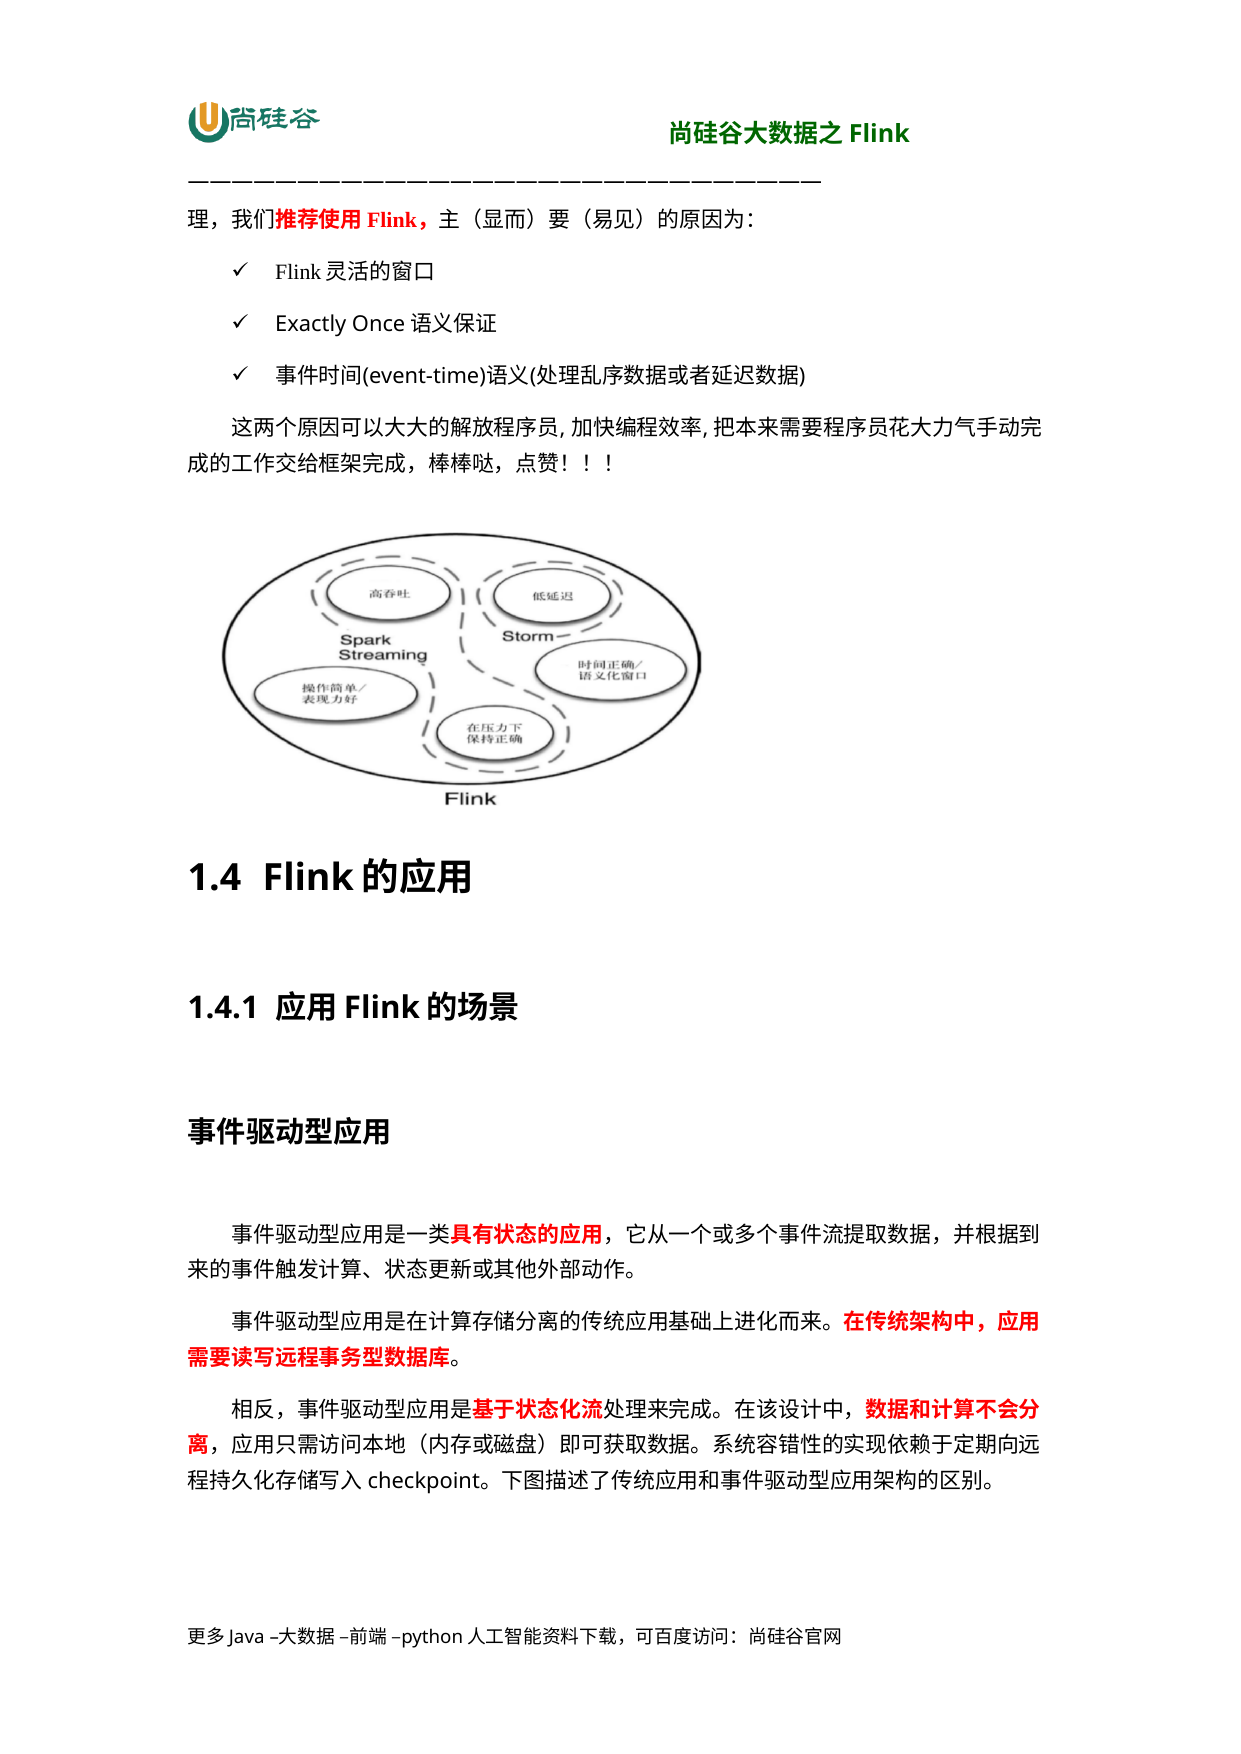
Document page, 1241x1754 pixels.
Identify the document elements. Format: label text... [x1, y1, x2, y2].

subtitle Flink的应用 [187, 841, 1053, 906]
list Exactly Once语义保证 [231, 306, 1053, 338]
text 如果企业中非要技术选型从Spark和Flink这两个主流框架中选择一个来进行流数据处理，我们推荐使用Flink，主（显而）要（易见）的原因为： [187, 202, 1053, 234]
text 事件驱动型应用是一类具有状态的应用，它从一个或多个事件流提取数据，并根据到来的事件触发计算、状态更新或其他外部动作。 [187, 1216, 1053, 1284]
list Flink灵活的窗口 [231, 254, 1053, 286]
picture [187, 497, 737, 811]
text 事件驱动型应用是在计算存储分离的传统应用基础上进化而来。在传统架构中，应用需要读写远程事务型数据库。 [187, 1304, 1053, 1372]
subtitle 应用Flink的场景 [187, 973, 1053, 1038]
picture [187, 101, 320, 143]
list 事件时间(event-time)语义(处理乱序数据或者延迟数据) [231, 358, 1053, 390]
subtitle 事件驱动型应用 [187, 1097, 1053, 1162]
text 这两个原因可以大大的解放程序员, 加快编程效率, 把本来需要程序员花大力气手动完成的工作交给框架完成，棒棒哒，点赞！！！ [187, 409, 1053, 478]
text 相反，事件驱动型应用是基于状态化流处理来完成。在该设计中，数据和计算不会分离，应用只需访问本地（内存或磁盘）即可获取数据。系统容错性的实现依赖于定期向远程持久化存储写入 checkpoint。下图描述了传统应用和事件驱动型应用架构的区别。 [187, 1391, 1053, 1495]
